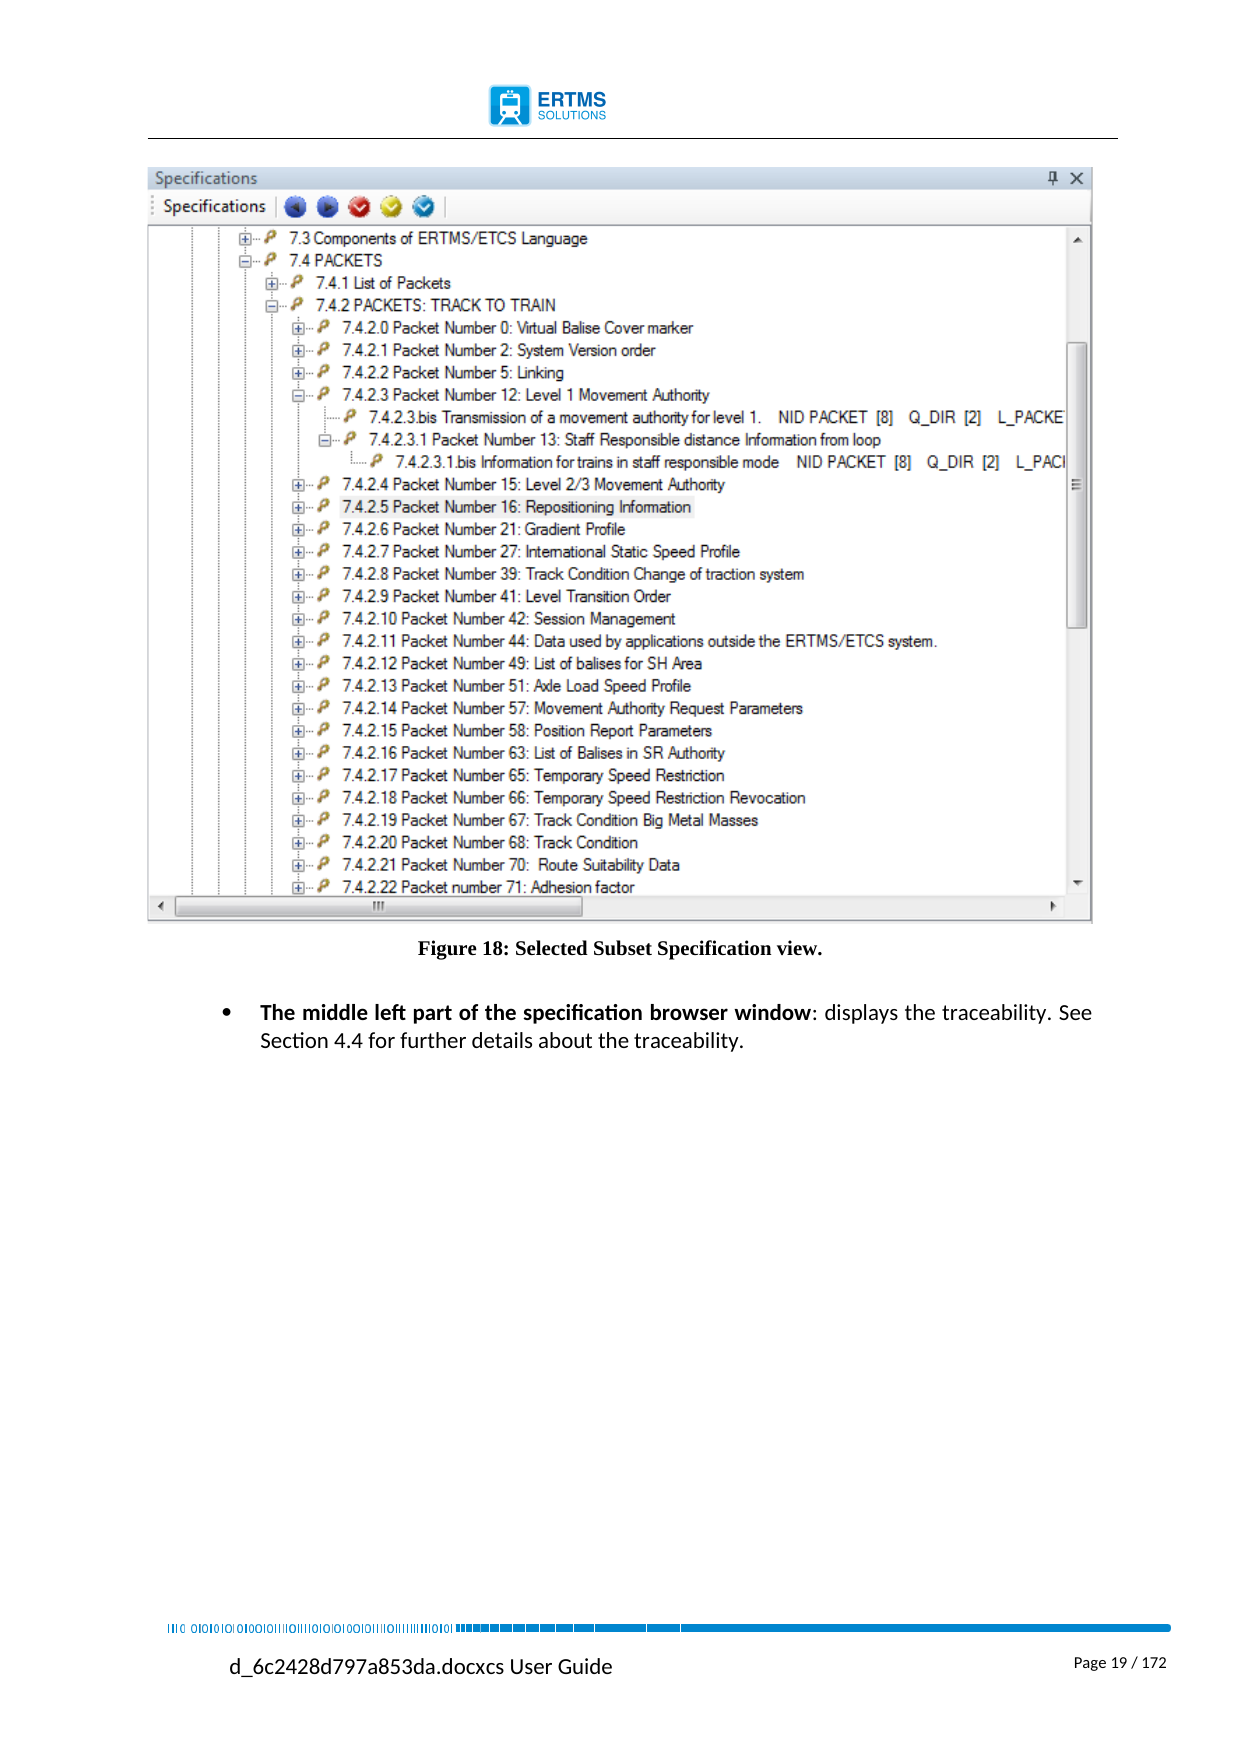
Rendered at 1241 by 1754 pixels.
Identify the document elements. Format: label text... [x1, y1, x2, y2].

list The middle left part of the specification browser window: displays the traceability. See Section 4.4 for further details about the traceability. [223, 998, 1093, 1054]
text Figure 18: Selected Subset Specification view. [148, 936, 1093, 960]
picture [147, 167, 1093, 924]
picture [167, 1624, 1171, 1633]
picture [477, 73, 617, 138]
